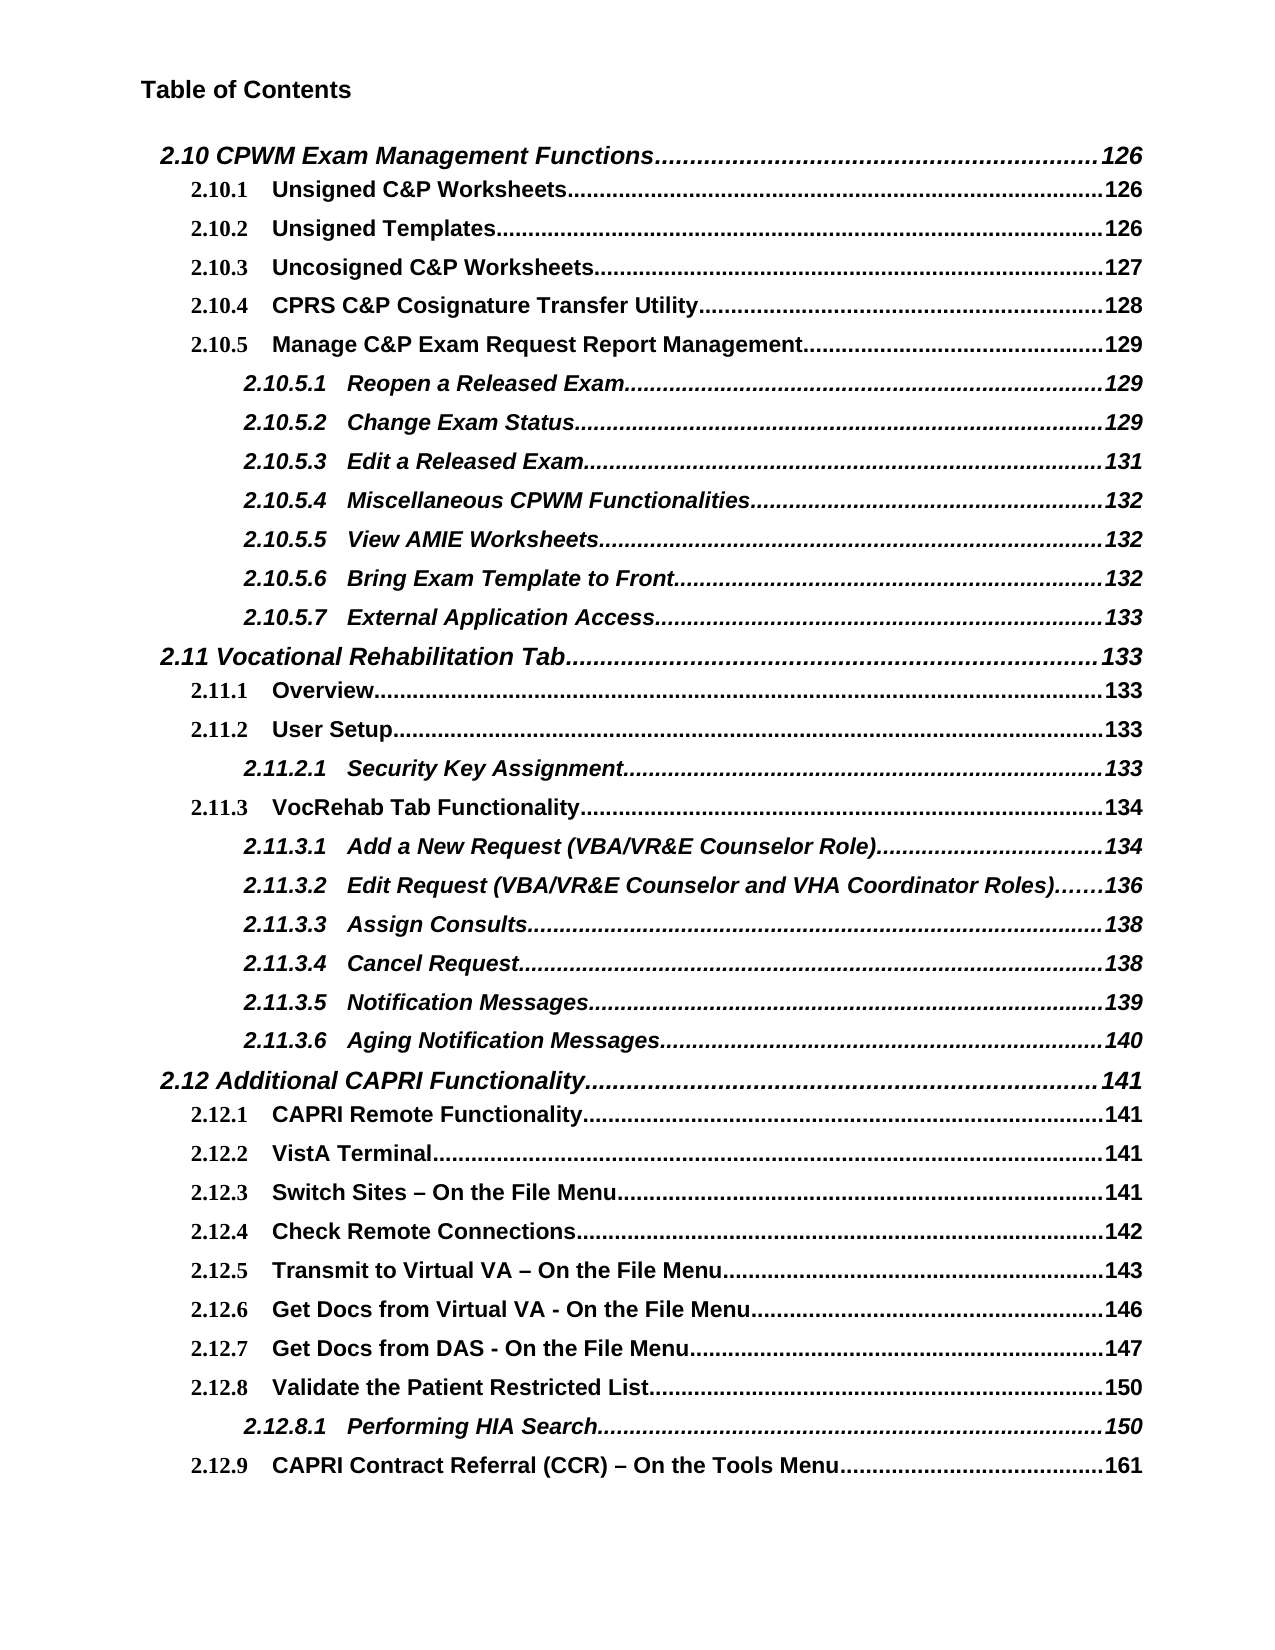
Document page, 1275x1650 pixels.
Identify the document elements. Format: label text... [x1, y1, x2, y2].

text 2.12.8 Validate the Patient Restricted List 150 [191, 1374, 1144, 1400]
text 2.10.5.3 Edit a Released Exam 131 [244, 448, 1144, 474]
text 2.10.5.4 Miscellaneous CPWM Functionalities 132 [244, 487, 1144, 513]
text 2.12 Additional CAPRI Functionality 141 [160, 1066, 1144, 1095]
text 2.11.3.2 Edit Request (VBA/VR&E Counselor and VHA Coordinator Roles) 136 [244, 872, 1144, 898]
text 2.11.3.6 Aging Notification Messages 140 [244, 1027, 1144, 1054]
text 2.12.3 Switch Sites – On the File Menu 141 [191, 1179, 1144, 1206]
text 2.11.3 VocRehab Tab Functionality 134 [191, 794, 1144, 821]
text 2.11.2 User Setup 133 [191, 716, 1144, 743]
text 2.10.1 Unsigned C&P Worksheets 126 [191, 176, 1144, 202]
text 2.11.3.5 Notification Messages 139 [244, 988, 1144, 1015]
text 2.10.5.2 Change Exam Status 129 [244, 409, 1144, 436]
text 2.12.1 CAPRI Remote Functionality 141 [191, 1101, 1144, 1128]
text 2.12.7 Get Docs from DAS - On the File Menu 147 [191, 1335, 1144, 1361]
text 2.10.5.5 View AMIE Worksheets 132 [244, 526, 1144, 552]
text 2.12.9 CAPRI Contract Referral (CCR) – On the Tools Menu 161 [191, 1452, 1144, 1478]
text 2.10.2 Unsigned Templates 126 [191, 214, 1144, 241]
text 2.11.3.3 Assign Consults 138 [244, 911, 1144, 937]
text 2.10.3 Uncosigned C&P Worksheets 127 [191, 253, 1144, 280]
text 2.11.2.1 Security Key Assignment 133 [244, 755, 1144, 782]
text 2.10.4 CPRS C&P Cosignature Transfer Utility 128 [191, 292, 1144, 319]
text 2.11.1 Overview 133 [191, 677, 1144, 704]
text 2.11.3.1 Add a New Request (VBA/VR&E Counselor Role) 134 [244, 833, 1144, 859]
text 2.12.5 Transmit to Virtual VA – On the File Menu 143 [191, 1257, 1144, 1283]
text 2.10.5.6 Bring Exam Template to Front 132 [244, 565, 1144, 591]
text 2.11 Vocational Rehabilitation Tab 133 [160, 642, 1144, 671]
text 2.12.2 VistA Terminal 141 [191, 1140, 1144, 1167]
text 2.12.4 Check Remote Connections 142 [191, 1218, 1144, 1244]
text 2.10.5 Manage C&P Exam Request Report Management 129 [191, 331, 1144, 358]
text 2.12.8.1 Performing HIA Search 150 [244, 1413, 1144, 1439]
text 2.10.5.1 Reopen a Released Exam 129 [244, 370, 1144, 397]
text 2.10.5.7 External Application Access 133 [244, 603, 1144, 630]
text 2.10 CPWM Exam Management Functions 126 [160, 141, 1144, 169]
text 2.12.6 Get Docs from Virtual VA - On the File Menu 146 [191, 1296, 1144, 1322]
text 2.11.3.4 Cancel Request 138 [244, 950, 1144, 976]
